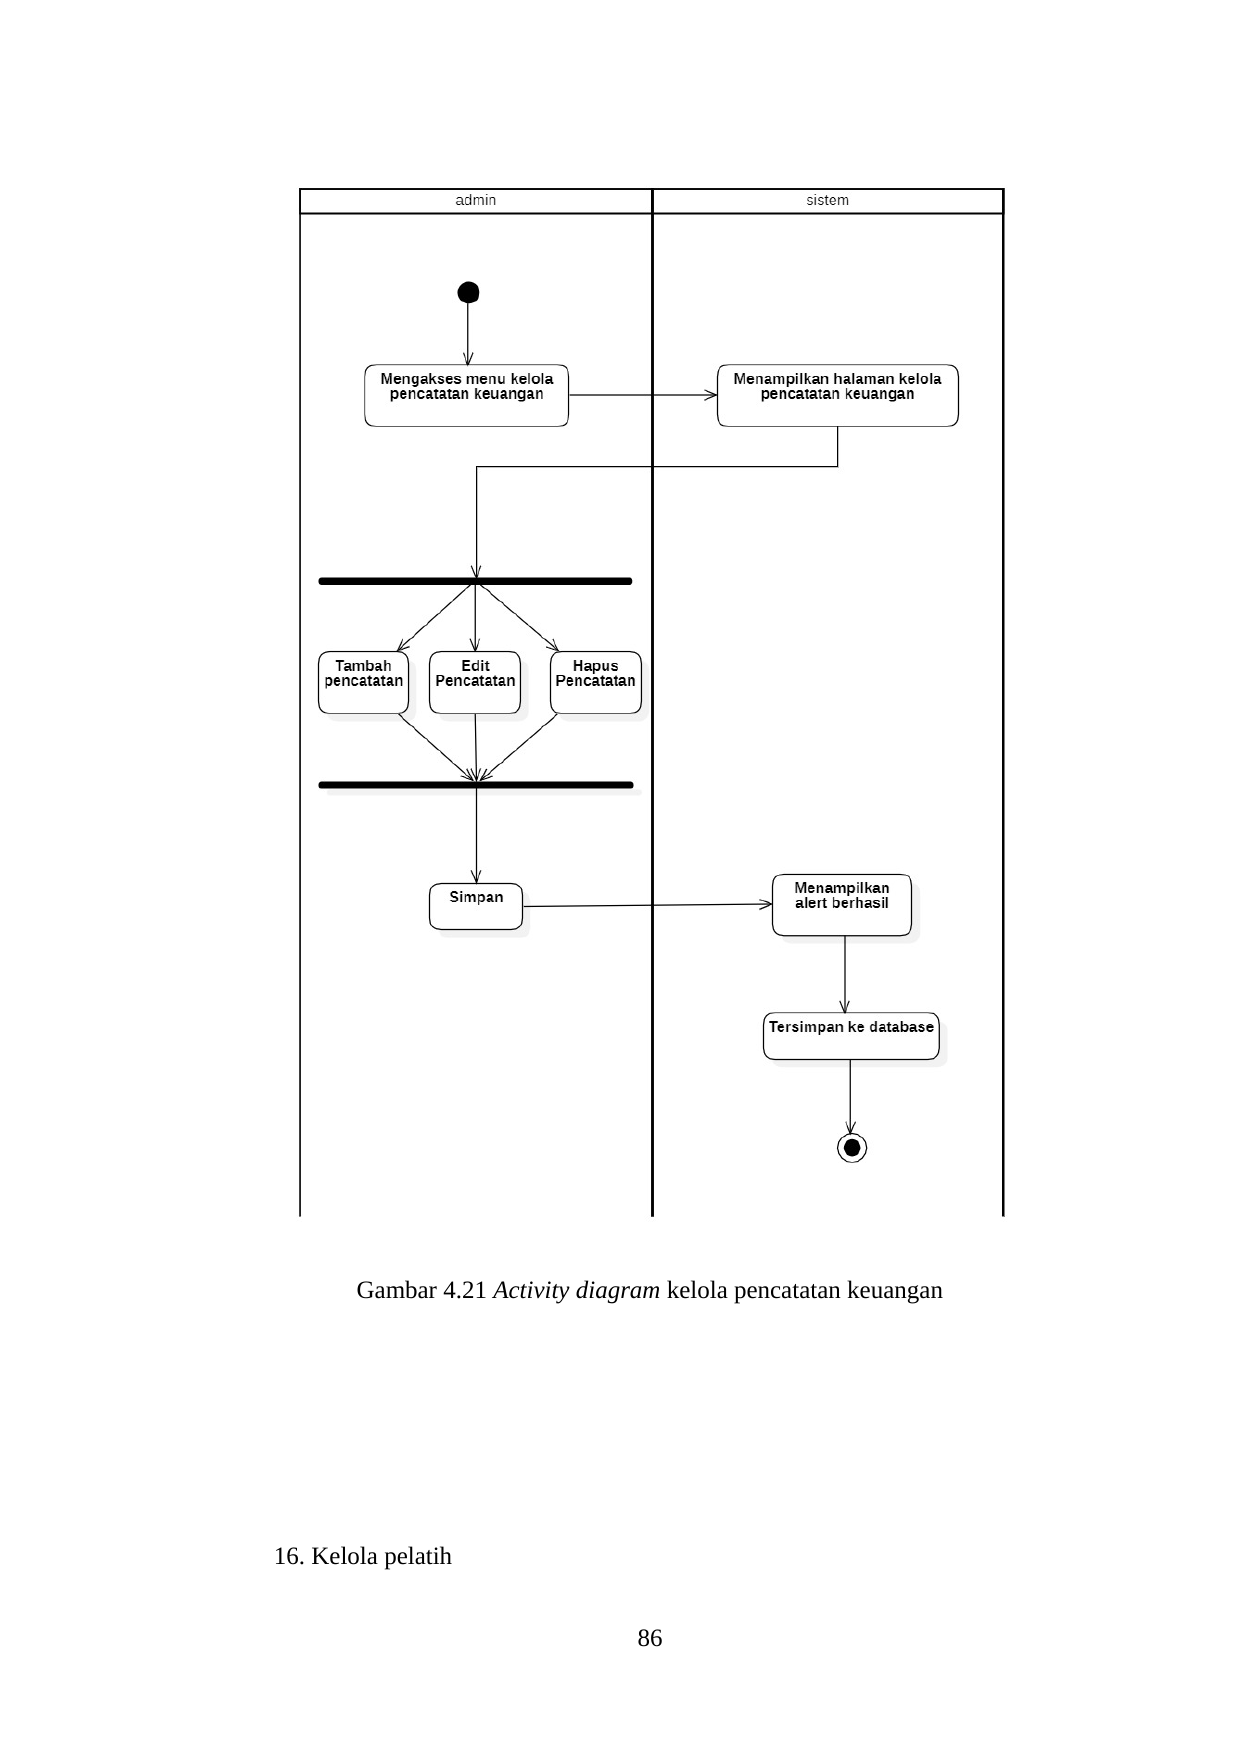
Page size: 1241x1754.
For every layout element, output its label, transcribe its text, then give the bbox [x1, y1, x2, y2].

list Kelola pelatih [274, 1541, 1063, 1569]
picture [288, 177, 1049, 1262]
text Gambar 4.21 Activity diagram kelola pencatatan keuangan [236, 1276, 1063, 1304]
